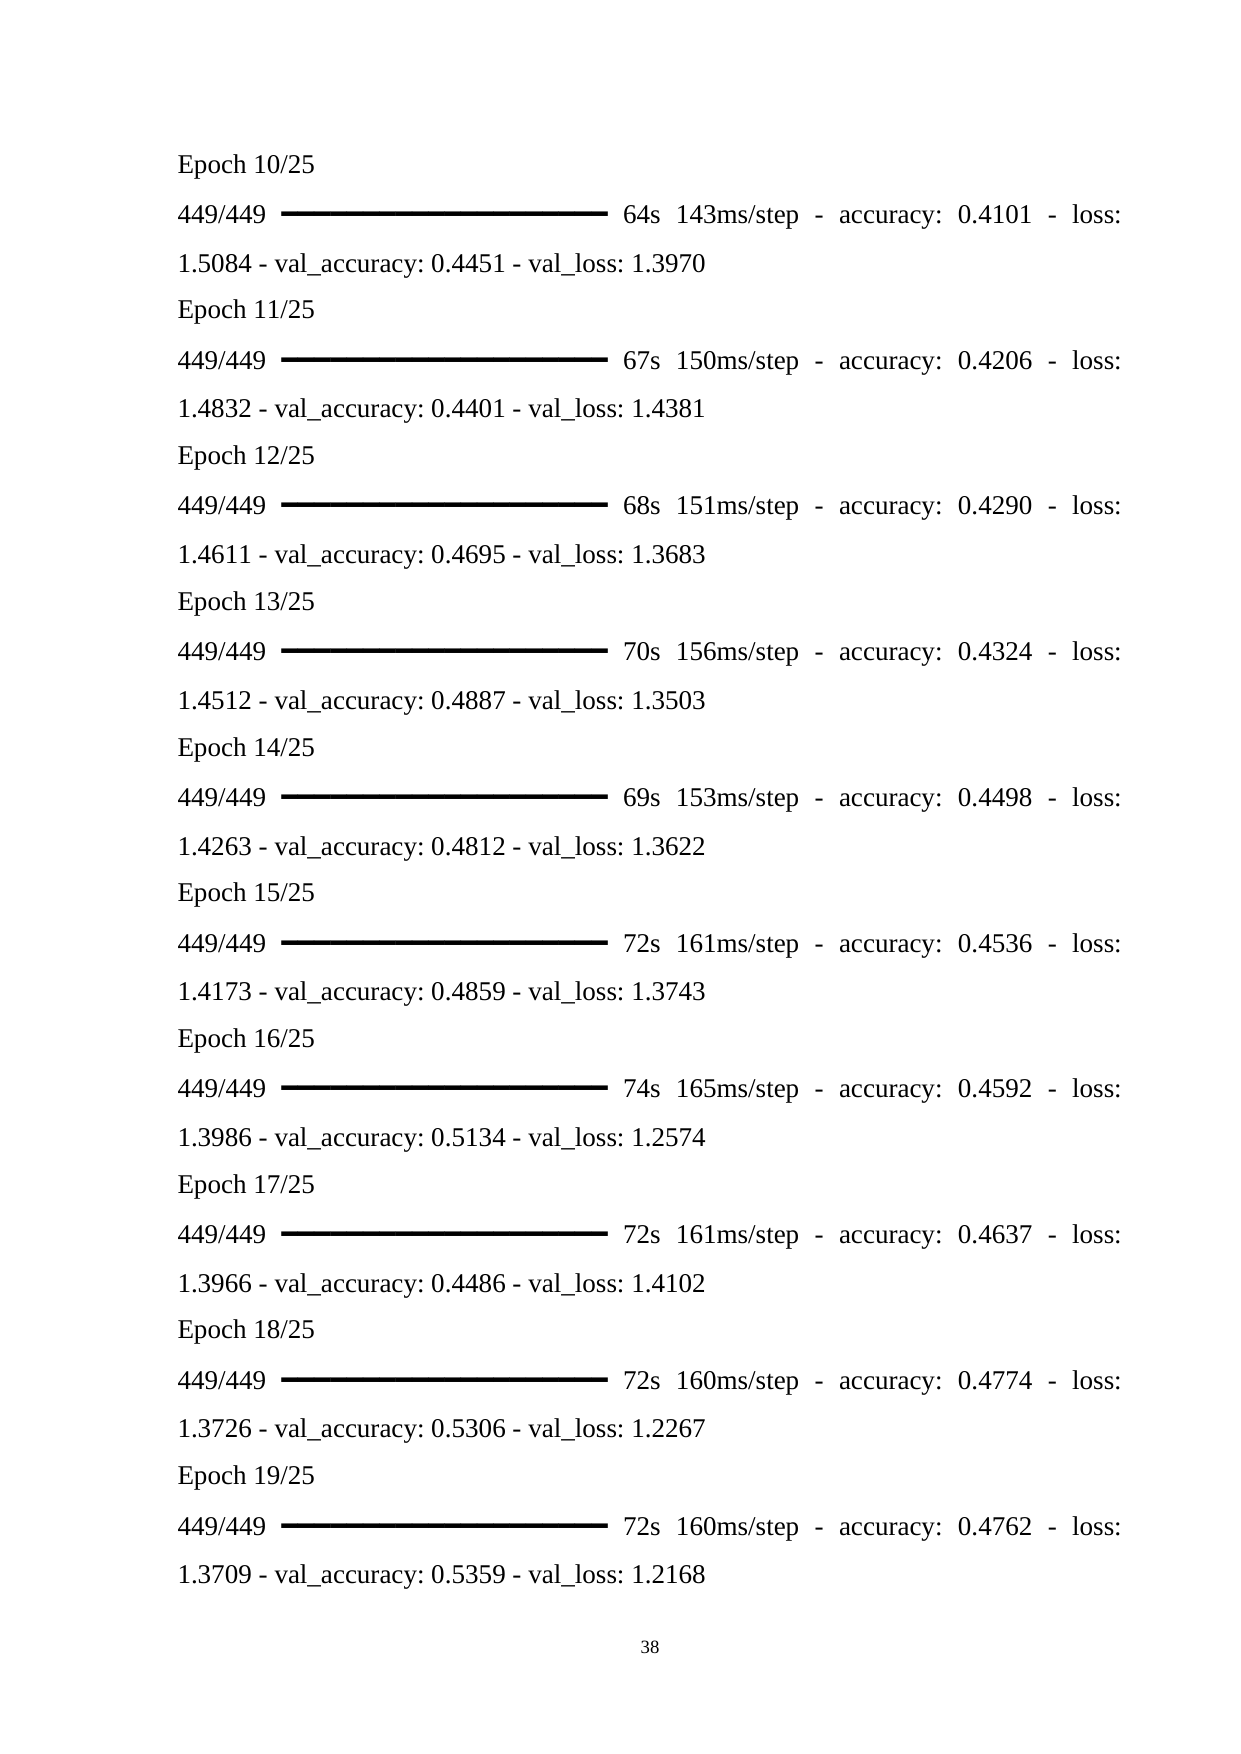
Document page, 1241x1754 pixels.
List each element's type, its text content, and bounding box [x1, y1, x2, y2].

text Epoch 14/25 [177, 731, 1122, 762]
text 449/449 ━━━━━━━━━━━━━━━━━━━━ 72s 160ms/step - accuracy: 0.4774 - loss: 1.3726 - val_accuracy: 0.5306 - val_loss: 1.2267 [177, 1360, 1122, 1444]
text Epoch 18/25 [177, 1313, 1122, 1345]
text Epoch 17/25 [177, 1168, 1122, 1199]
text Epoch 13/25 [177, 585, 1122, 616]
text Epoch 12/25 [177, 439, 1122, 470]
text 449/449 ━━━━━━━━━━━━━━━━━━━━ 67s 150ms/step - accuracy: 0.4206 - loss: 1.4832 - val_accuracy: 0.4401 - val_loss: 1.4381 [177, 340, 1122, 424]
text 449/449 ━━━━━━━━━━━━━━━━━━━━ 70s 156ms/step - accuracy: 0.4324 - loss: 1.4512 - val_accuracy: 0.4887 - val_loss: 1.3503 [177, 632, 1122, 715]
text Epoch 10/25 [177, 148, 1122, 179]
text 449/449 ━━━━━━━━━━━━━━━━━━━━ 68s 151ms/step - accuracy: 0.4290 - loss: 1.4611 - val_accuracy: 0.4695 - val_loss: 1.3683 [177, 486, 1122, 569]
text Epoch 19/25 [177, 1459, 1122, 1490]
text 449/449 ━━━━━━━━━━━━━━━━━━━━ 72s 161ms/step - accuracy: 0.4536 - loss: 1.4173 - val_accuracy: 0.4859 - val_loss: 1.3743 [177, 923, 1122, 1007]
text 449/449 ━━━━━━━━━━━━━━━━━━━━ 69s 153ms/step - accuracy: 0.4498 - loss: 1.4263 - val_accuracy: 0.4812 - val_loss: 1.3622 [177, 777, 1122, 861]
text 449/449 ━━━━━━━━━━━━━━━━━━━━ 74s 165ms/step - accuracy: 0.4592 - loss: 1.3986 - val_accuracy: 0.5134 - val_loss: 1.2574 [177, 1069, 1122, 1152]
text Epoch 15/25 [177, 876, 1122, 907]
text 449/449 ━━━━━━━━━━━━━━━━━━━━ 64s 143ms/step - accuracy: 0.4101 - loss: 1.5084 - val_accuracy: 0.4451 - val_loss: 1.3970 [177, 194, 1122, 278]
text 449/449 ━━━━━━━━━━━━━━━━━━━━ 72s 161ms/step - accuracy: 0.4637 - loss: 1.3966 - val_accuracy: 0.4486 - val_loss: 1.4102 [177, 1214, 1122, 1298]
text Epoch 11/25 [177, 293, 1122, 324]
text Epoch 16/25 [177, 1022, 1122, 1053]
text 449/449 ━━━━━━━━━━━━━━━━━━━━ 72s 160ms/step - accuracy: 0.4762 - loss: 1.3709 - val_accuracy: 0.5359 - val_loss: 1.2168 [177, 1506, 1122, 1589]
